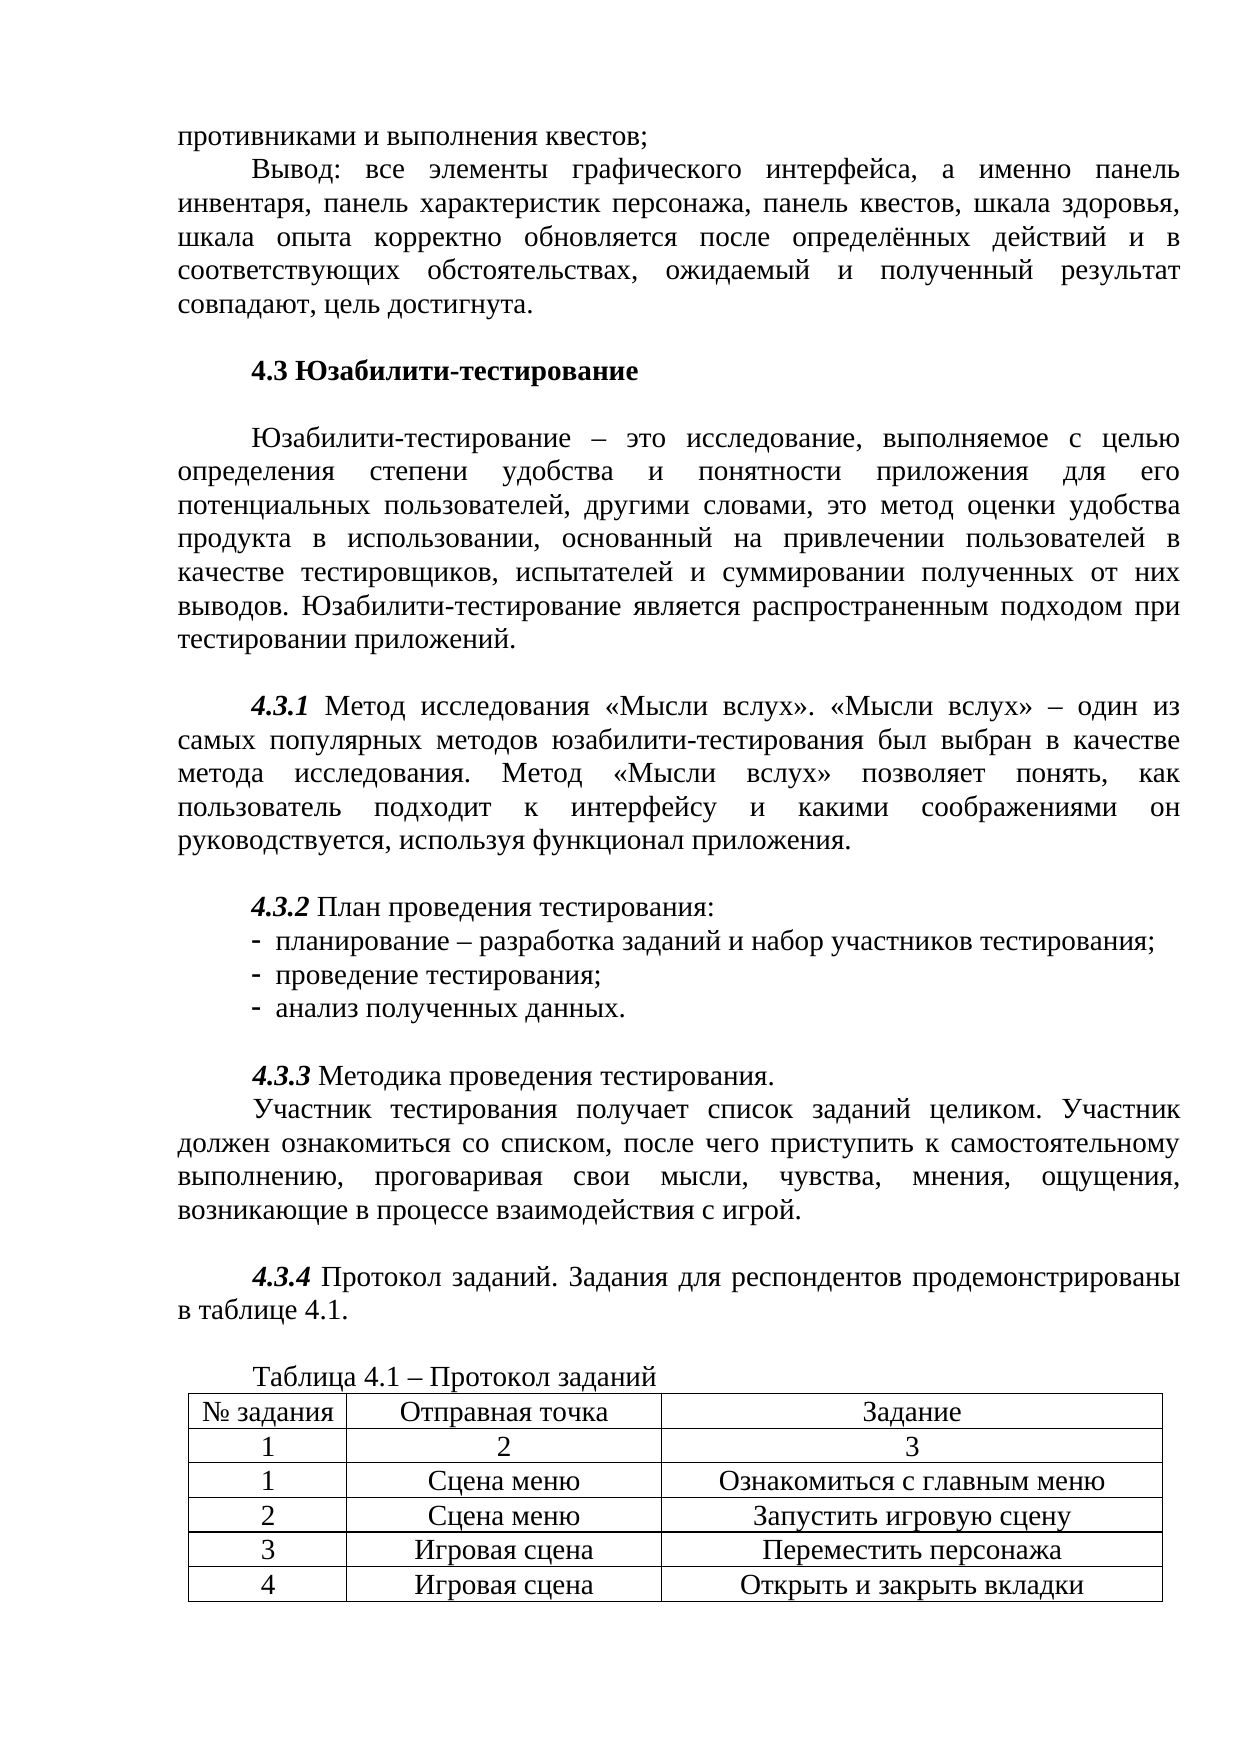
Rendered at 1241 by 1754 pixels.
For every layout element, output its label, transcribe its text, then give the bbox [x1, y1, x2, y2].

table_cell 2 [347, 1429, 661, 1462]
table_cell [662, 1567, 1162, 1601]
text Юзабилити-тестирование – это исследование, выполняемое с целью определения степени удобства и понятности приложения для его потенциальных пользователей, другими словами, это метод оценки удобства продукта в использовании, основанный на привлечении пользователей в качестве тестировщиков, испытателей и суммировании полученных от них выводов. Юзабилити-тестирование является распространенным подходом при тестировании приложений. [177, 420, 1181, 655]
list планирование – разработка заданий и набор участников тестирования; [177, 923, 1181, 957]
subtitle Юзабилити-тестирование [251, 353, 1181, 386]
table_cell 3 [189, 1533, 346, 1566]
table_cell Переместить персонажа [662, 1533, 1162, 1566]
table_cell Игровая сцена [347, 1533, 661, 1566]
text Таблица 4.1 – Протокол заданий [177, 1359, 1181, 1393]
table_cell Сцена меню [347, 1463, 661, 1497]
table_cell 2 [189, 1498, 346, 1531]
table_cell 3 [662, 1429, 1162, 1462]
table_header № задания [189, 1394, 346, 1428]
table_header Отправная точка [347, 1394, 661, 1428]
table_cell Игровая сцена [347, 1567, 661, 1601]
list анализ полученных данных. [177, 990, 1181, 1024]
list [177, 118, 1181, 152]
table_cell 4 [189, 1567, 346, 1601]
table_header Задание [662, 1394, 1162, 1428]
table_cell 1 [189, 1463, 346, 1497]
table_cell Запустить игровую сцену [662, 1498, 1162, 1531]
table_cell Сцена меню [347, 1498, 661, 1531]
text Участник тестирования получает список заданий целиком. Участник должен ознакомиться со списком, после чего приступить к самостоятельному выполнению, проговаривая свои мысли, чувства, мнения, ощущения, возникающие в процессе взаимодействия с игрой. [177, 1091, 1181, 1225]
list проведение тестирования; [177, 957, 1181, 990]
text 4.3.1 Метод исследования «Мысли вслух». «Мысли вслух» – один из самых популярных методов юзабилити-тестирования был выбран в качестве метода исследования. Метод «Мысли вслух» позволяет понять, как пользователь подходит к интерфейсу и какими соображениями он руководствуется, используя функционал приложения. [177, 688, 1181, 856]
text 4.3.4 Протокол заданий. Задания для респондентов продемонстрированы в таблице 4.1. [177, 1259, 1181, 1326]
text 4.3.2 План проведения тестирования: [177, 889, 1181, 923]
text Вывод: все элементы графического интерфейса, а именно панель инвентаря, панель характеристик персонажа, панель квестов, шкала здоровья, шкала опыта корректно обновляется после определённых действий и в соответствующих обстоятельствах, ожидаемый и полученный результат совпадают, цель достигнута. [177, 152, 1181, 319]
table_cell Ознакомиться с главным меню [662, 1463, 1162, 1497]
text 4.3.3 Методика проведения тестирования. [177, 1058, 1181, 1091]
table_cell 1 [189, 1429, 346, 1462]
